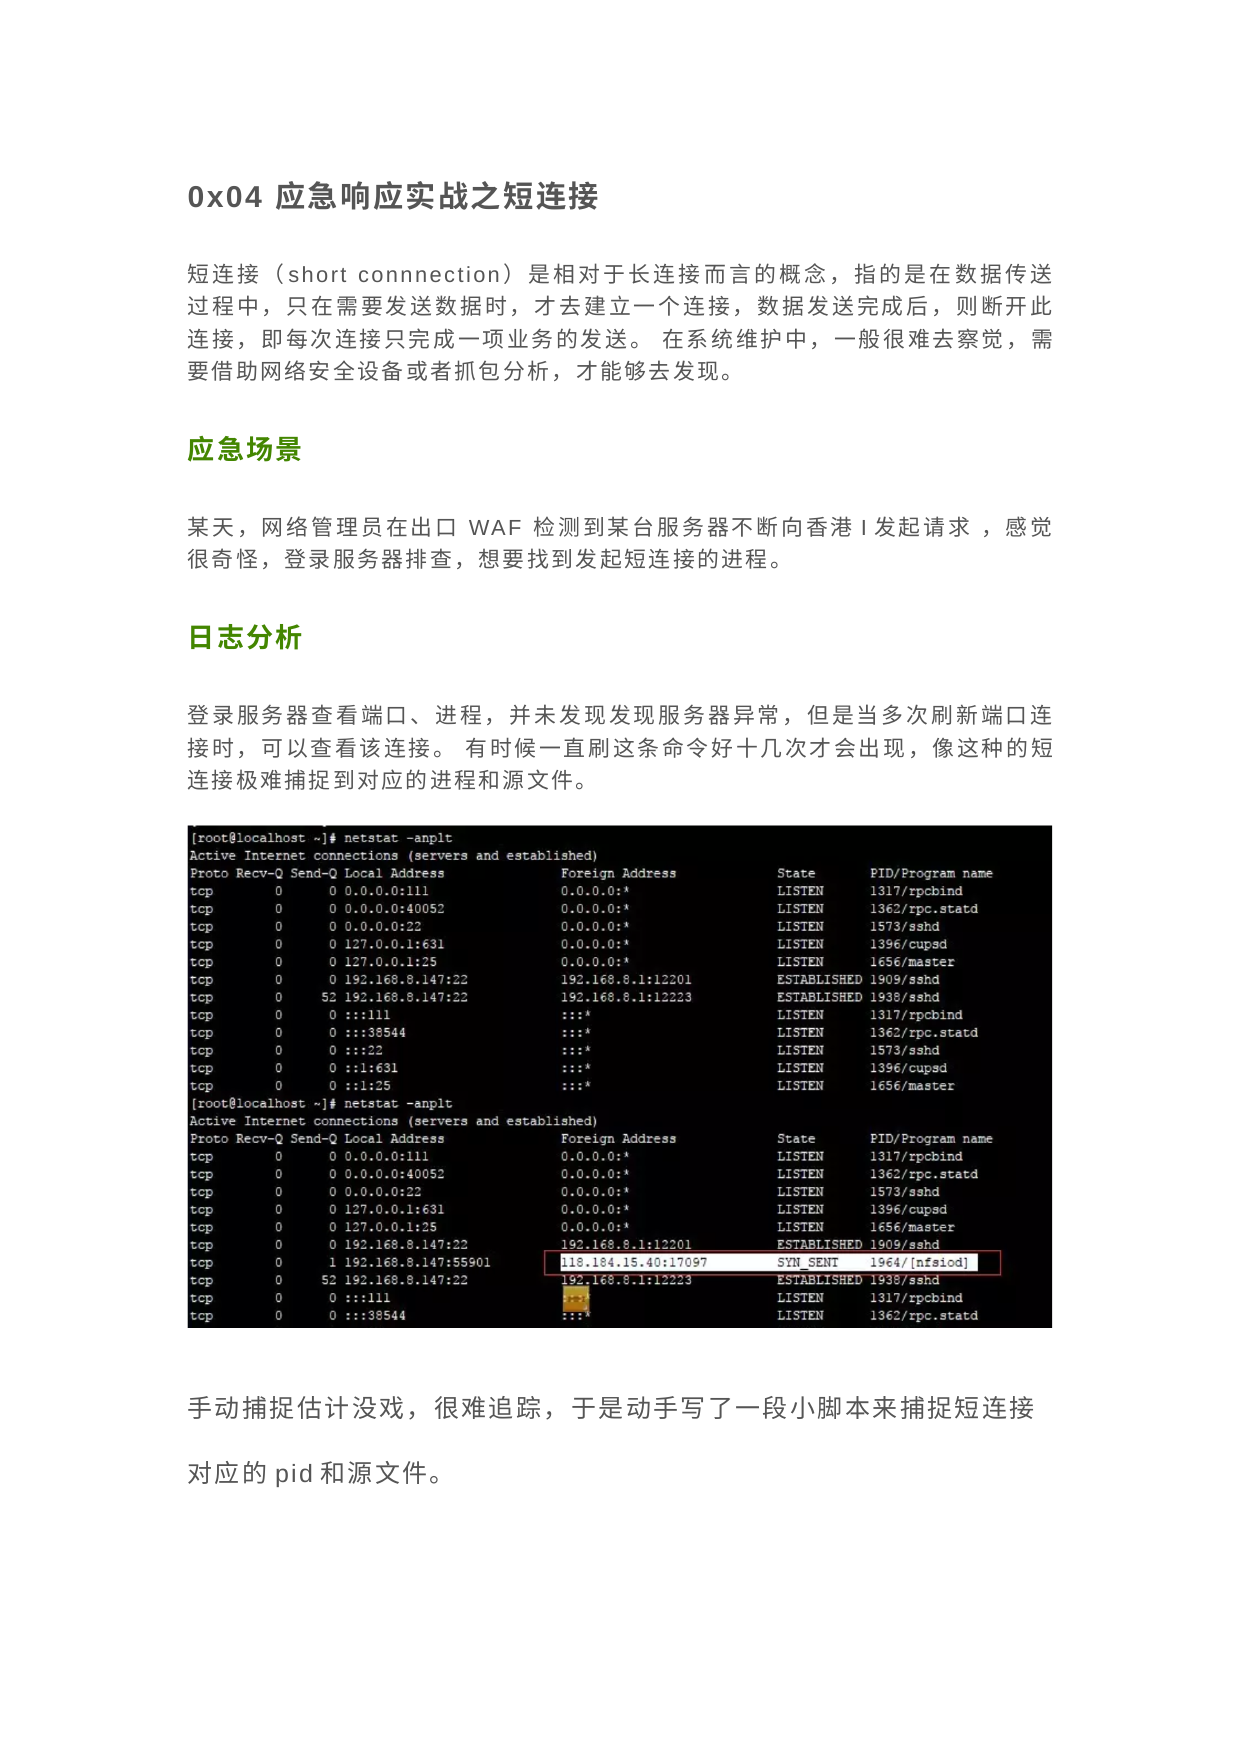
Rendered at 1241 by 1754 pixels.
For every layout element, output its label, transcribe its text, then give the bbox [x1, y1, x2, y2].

subtitle 0x04 应急响应实战之短连接 [187, 162, 1053, 227]
subtitle 应急场景 [187, 415, 1053, 480]
text 短连接（short connnection）是相对于长连接而言的概念，指的是在数据传送过程中，只在需要发送数据时，才去建立一个连接，数据发送完成后，则断开此连接，即每次连接只完成一项业务的发送。 在系统维护中，一般很难去察觉，需要借助网络安全设备或者抓包分析，才能够去发现。 [187, 256, 1053, 386]
text 登录服务器查看端口、进程，并未发现发现服务器异常，但是当多次刷新端口连接时，可以查看该连接。 有时候一直刷这条命令好十几次才会出现，像这种的短连接极难捕捉到对应的进程和源文件。 [187, 698, 1053, 795]
picture [187, 824, 1053, 1328]
subtitle 日志分析 [187, 604, 1053, 669]
text 手动捕捉估计没戏，很难追踪，于是动手写了一段小脚本来捕捉短连接对应的pid和源文件。 [187, 1374, 1053, 1504]
text 某天，网络管理员在出口 WAF 检测到某台服务器不断向香港I发起请求 ，感觉很奇怪，登录服务器排查，想要找到发起短连接的进程。 [187, 509, 1053, 574]
